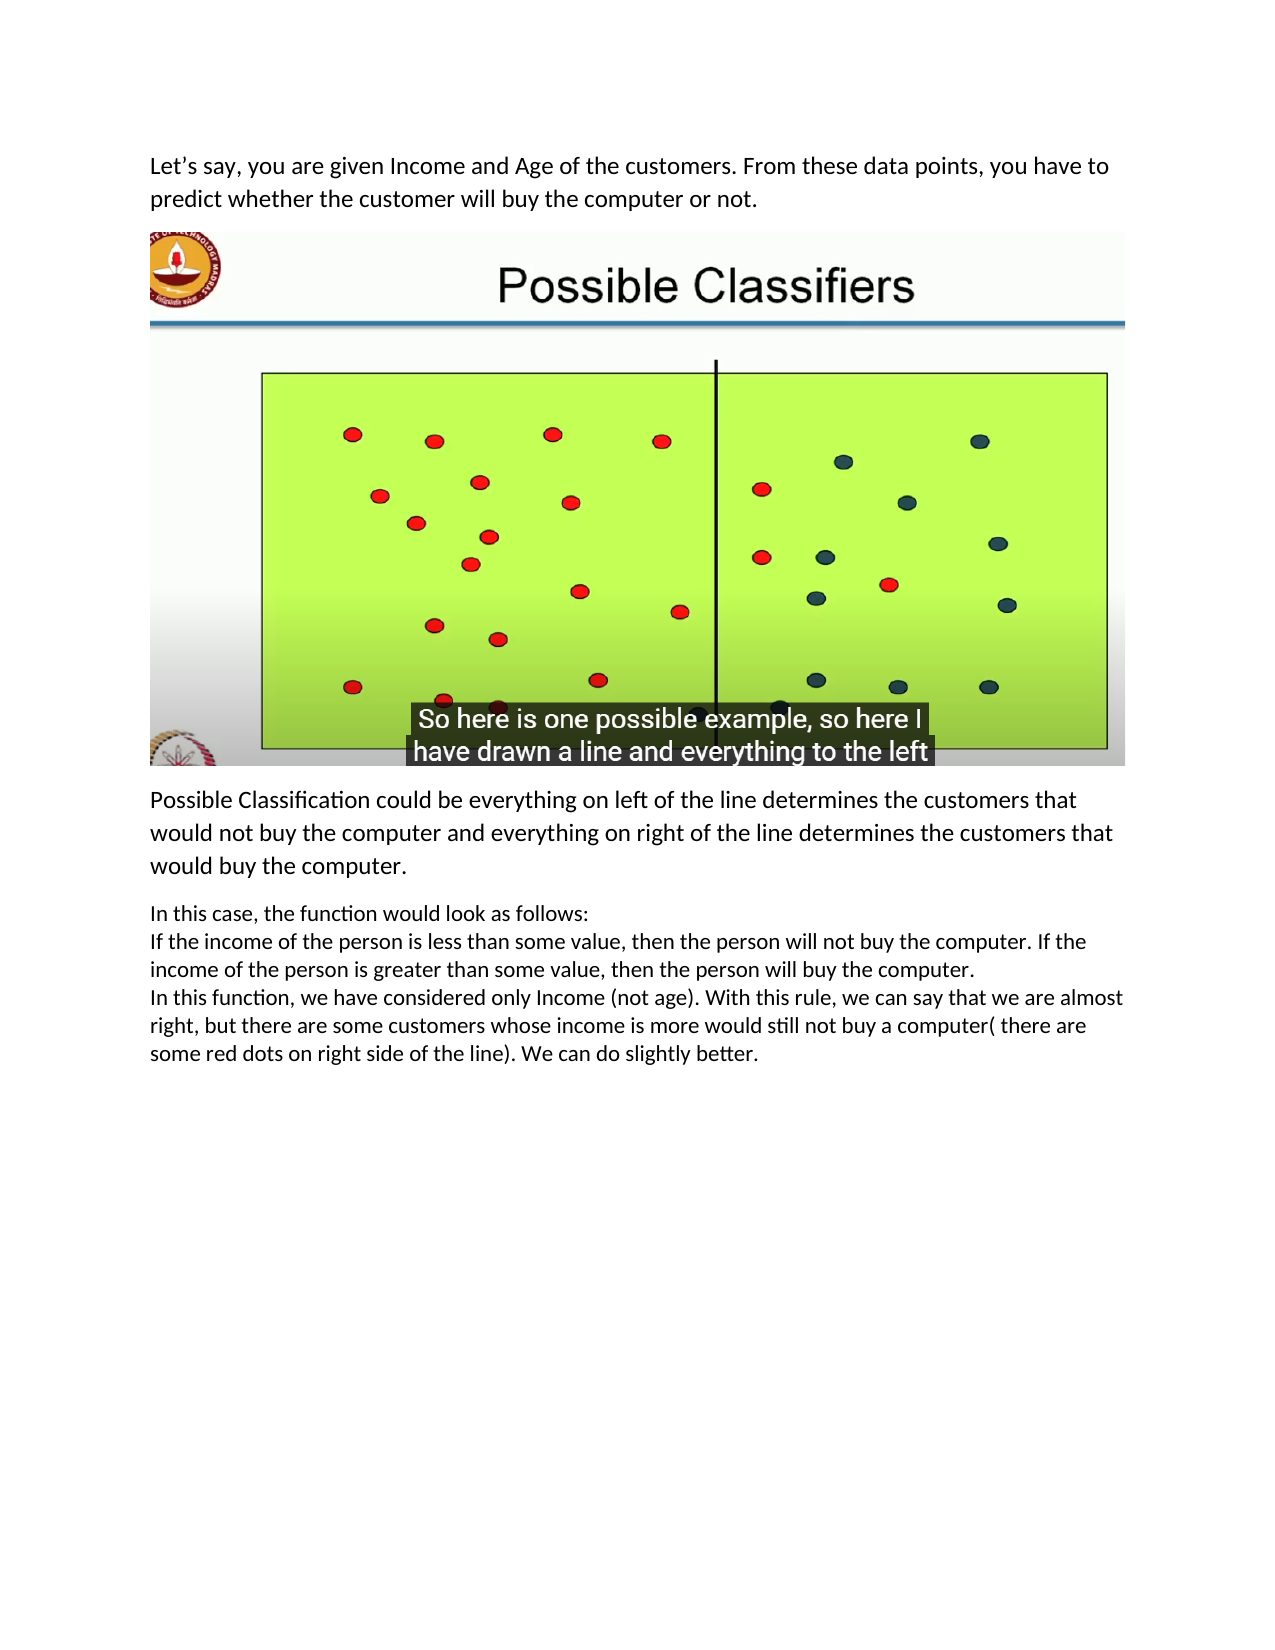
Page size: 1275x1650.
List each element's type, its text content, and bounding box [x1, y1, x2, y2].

text Let’s say, you are given Income and Age of the customers. From these data points, you have to predict whether the customer will buy the computer or not. [150, 150, 1125, 213]
text Possible Classification could be everything on left of the line determines the customers that would not buy the computer and everything on right of the line determines the customers that would buy the computer. [150, 784, 1125, 880]
picture [150, 232, 1125, 766]
text In this function, we have considered only Income (not age). With this rule, we can say that we are almost right, but there are some customers whose income is more would still not buy a computer( there are some red dots on right side of the line). We can do slightly better. [150, 983, 1125, 1068]
text In this case, the function would look as follows: [150, 899, 1125, 927]
text If the income of the person is less than some value, then the person will not buy the computer. If the income of the person is greater than some value, then the person will buy the computer. [150, 927, 1125, 983]
